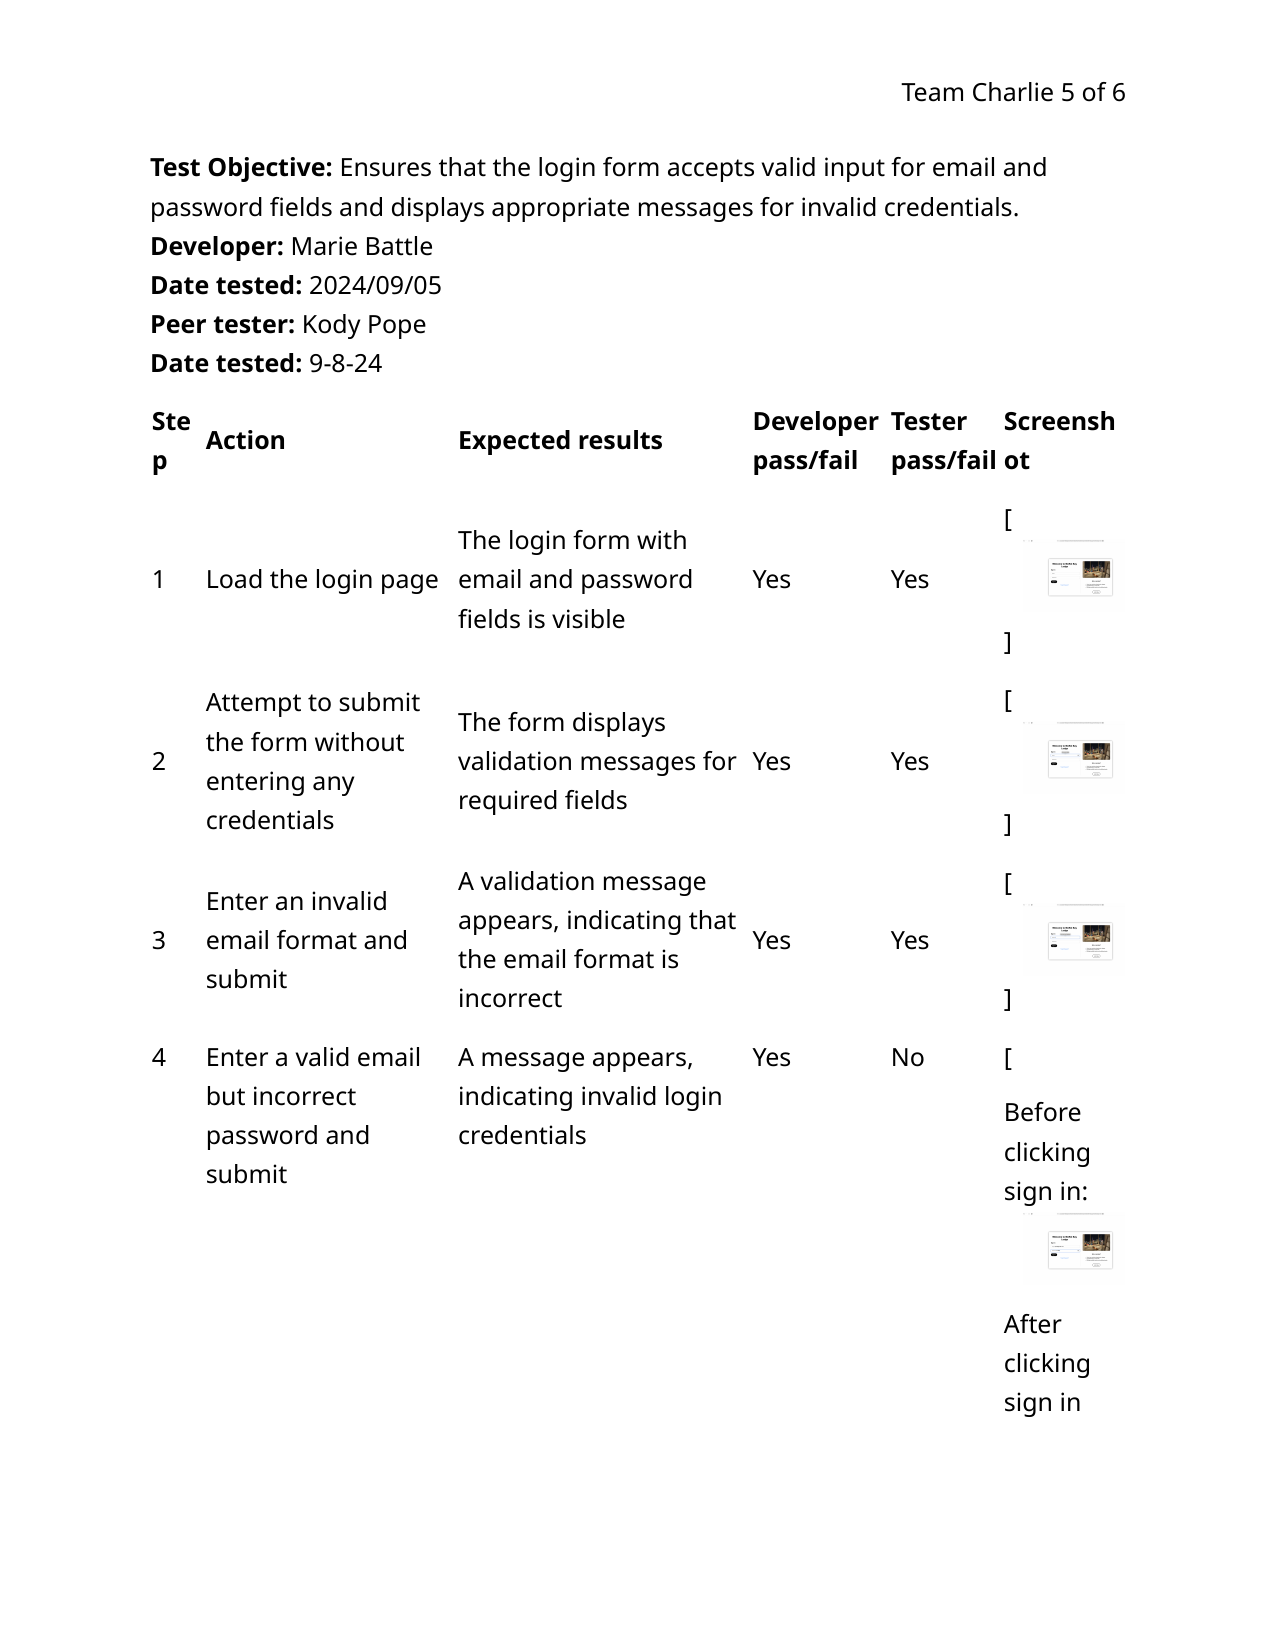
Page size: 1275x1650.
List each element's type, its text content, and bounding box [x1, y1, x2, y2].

table_header Action [204, 402, 456, 499]
table_cell Yes [889, 862, 1002, 1038]
table_cell Yes [889, 681, 1002, 862]
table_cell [456, 1038, 751, 1420]
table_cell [204, 1038, 456, 1420]
table_header Tester pass/fail [889, 402, 1002, 499]
table_cell The login form with email and password fields is visible [456, 499, 751, 681]
table_cell 4 [150, 1038, 204, 1420]
table_cell [ ] [1002, 681, 1125, 862]
table_header Developer pass/fail [751, 402, 889, 499]
table_header Expected results [456, 402, 751, 499]
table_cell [1002, 1038, 1125, 1420]
table_cell Load the login page [204, 499, 456, 681]
table_cell [ ] [1002, 499, 1125, 681]
table_cell [ ] [1002, 862, 1125, 1038]
table_cell Enter an invalid email format and submit [204, 862, 456, 1038]
table_cell Yes [751, 1038, 889, 1420]
table_cell 2 [150, 681, 204, 862]
table_cell Yes [751, 499, 889, 681]
table_cell Attempt to submit the form without entering any credentials [204, 681, 456, 862]
table_cell 1 [150, 499, 204, 681]
text Test Objective: Ensures that the login form accepts valid input for email and password fields and displays appropriate messages for invalid credentials. Developer: Marie Battle Date tested: 2024/09/05 Peer tester: Kody Pope Date tested: 9-8-24 [150, 150, 1125, 380]
table_cell A validation message appears, indicating that the email format is incorrect [456, 862, 751, 1038]
table_header Screenshot [1002, 402, 1125, 499]
table_cell Yes [889, 499, 1002, 681]
table_cell No [889, 1038, 1002, 1420]
table_header Step [150, 402, 204, 499]
table_cell The form displays validation messages for required fields [456, 681, 751, 862]
table_cell Yes [751, 681, 889, 862]
table_cell Yes [751, 862, 889, 1038]
table_cell 3 [150, 862, 204, 1038]
